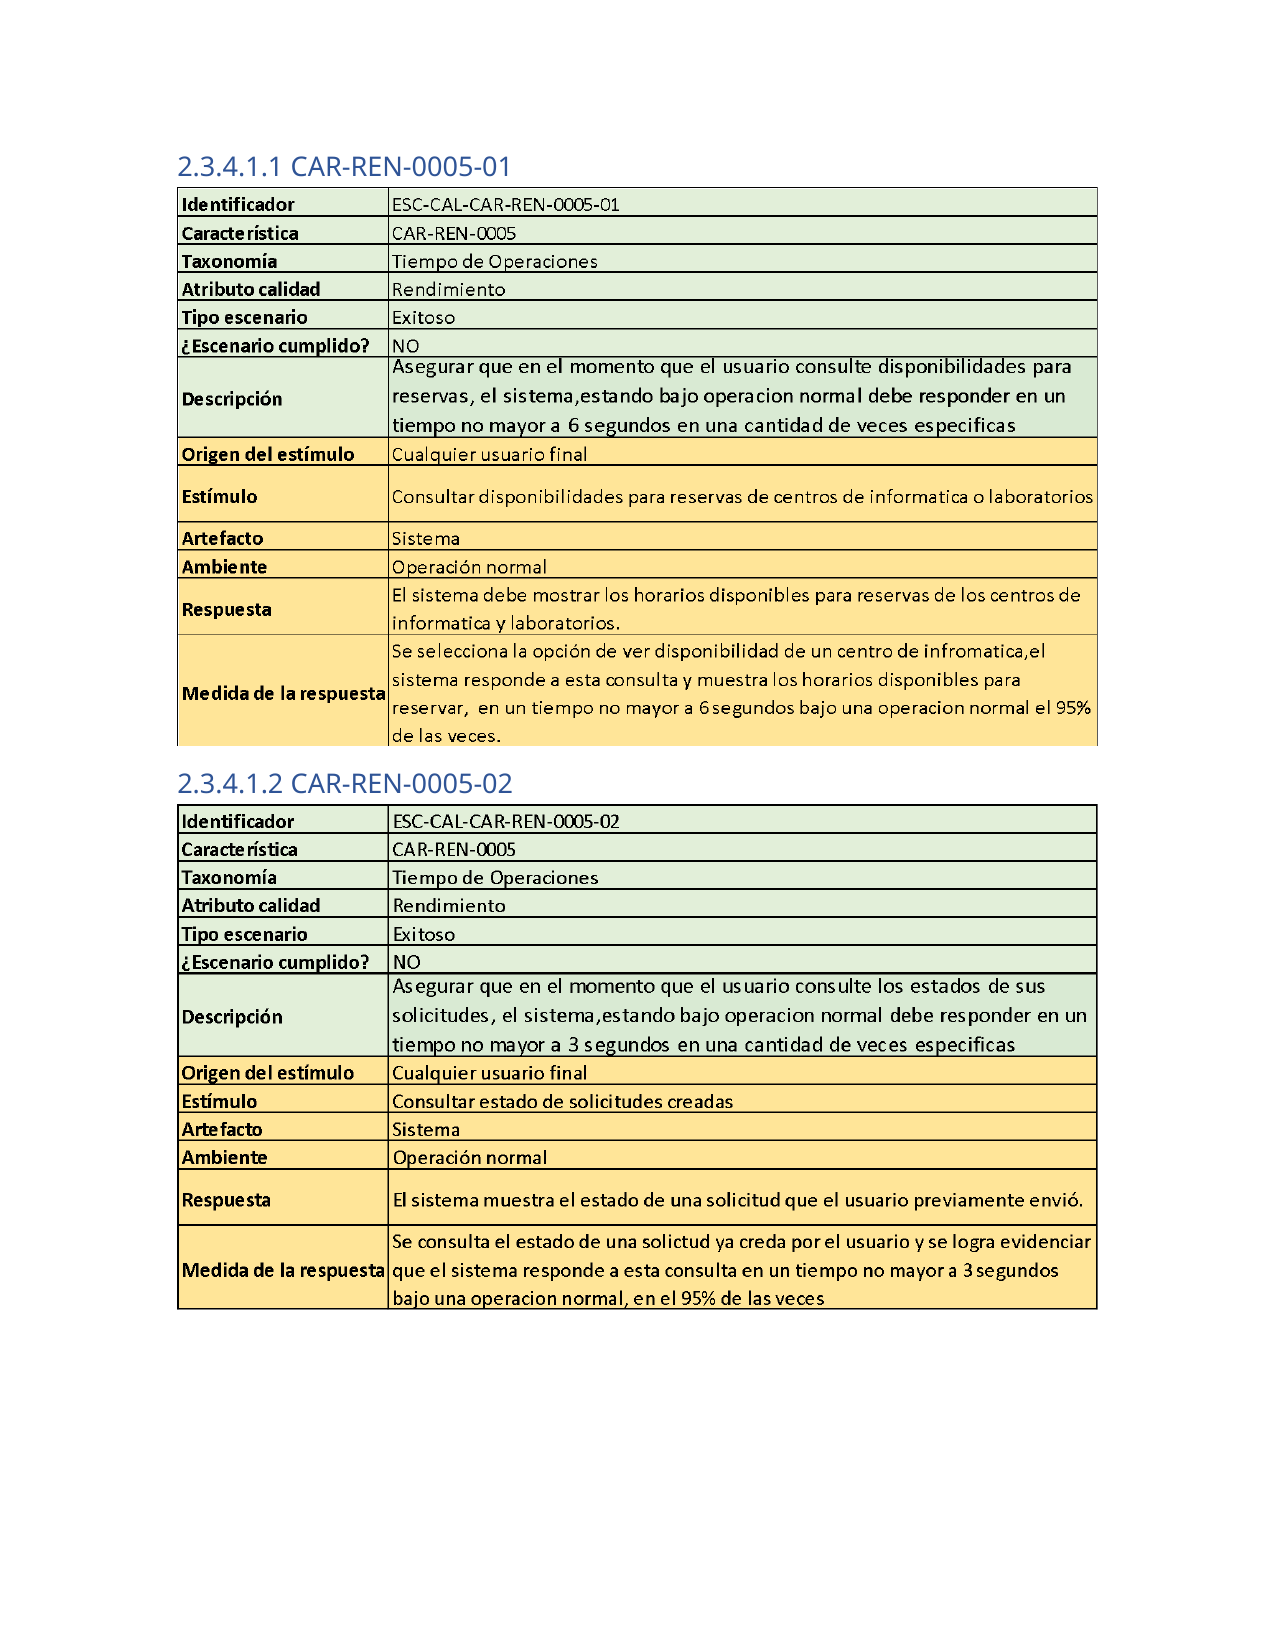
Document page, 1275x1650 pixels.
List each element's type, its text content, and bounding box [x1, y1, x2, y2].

subtitle 2.3.4.1.1 CAR-REN-0005-01 [177, 148, 1098, 184]
picture [177, 187, 1098, 746]
picture [177, 804, 1098, 1310]
subtitle 2.3.4.1.2 CAR-REN-0005-02 [177, 765, 1098, 802]
